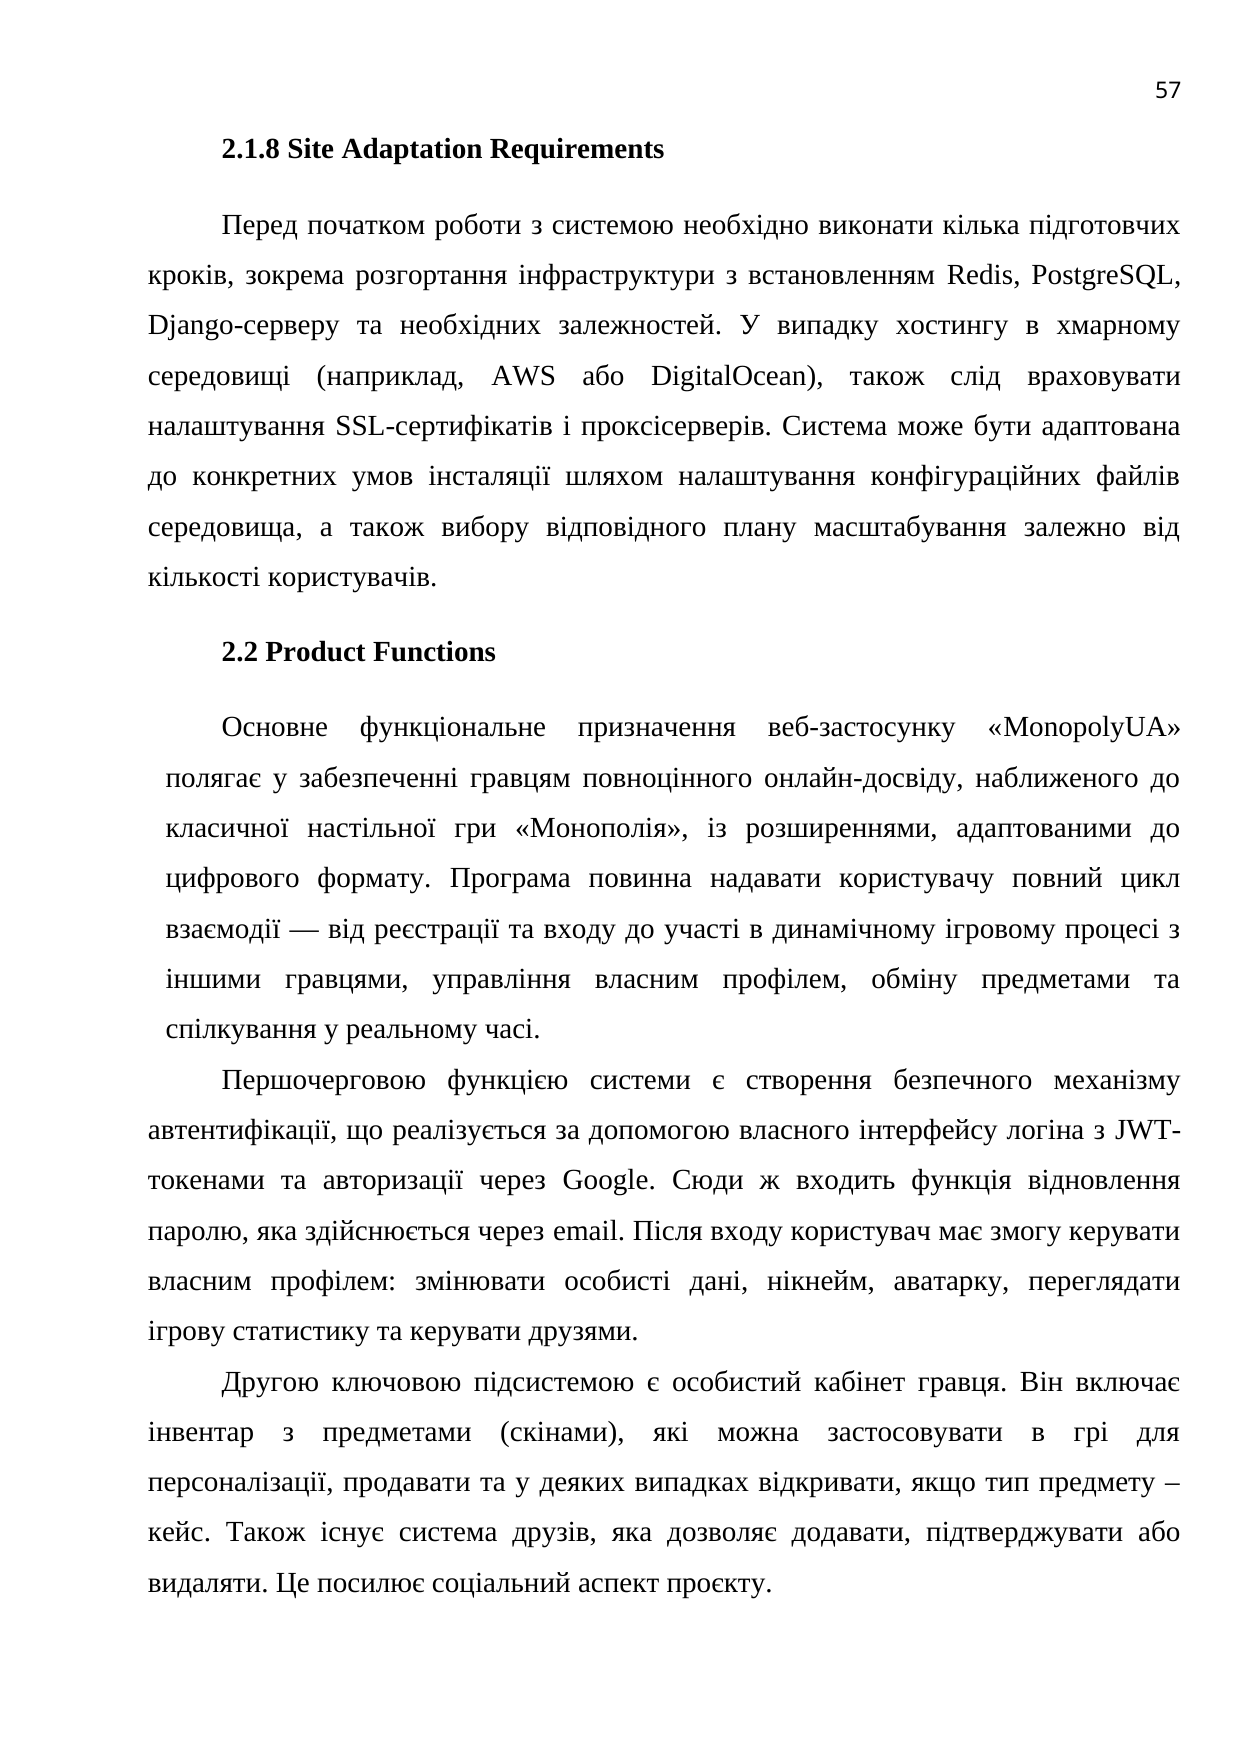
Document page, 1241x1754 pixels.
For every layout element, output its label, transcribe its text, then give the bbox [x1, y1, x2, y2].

text Основне функціональне призначення веб-застосунку «MonopolyUA» полягає у забезпеченні гравцям повноцінного онлайн-досвіду, наближеного до класичної настільної гри «Монополія», із розширеннями, адаптованими до цифрового формату. Програма повинна надавати користувачу повний цикл взаємодії — від реєстрації та входу до участі в динамічному ігровому процесі з іншими гравцями, управління власним профілем, обміну предметами та спілкування у реальному часі. [165, 709, 1181, 1045]
text Перед початком роботи з системою необхідно виконати кілька підготовчих кроків, зокрема розгортання інфраструктури з встановленням Redis, PostgreSQL, Django-серверу та необхідних залежностей. У випадку хостингу в хмарному середовищі (наприклад, AWS або DigitalOcean), також слід враховувати налаштування SSL-сертифікатів і проксісерверів. Система може бути адаптована до конкретних умов інсталяції шляхом налаштування конфігураційних файлів середовища, а також вибору відповідного плану масштабування залежно від кількості користувачів. [148, 207, 1181, 592]
text 2.2 Product Functions [148, 634, 1181, 668]
text Другою ключовою підсистемою є особистий кабінет гравця. Він включає інвентар з предметами (скінами), які можна застосовувати в грі для персоналізації, продавати та у деяких випадках відкривати, якщо тип предмету – кейс. Також існує система друзів, яка дозволяє додавати, підтверджувати або видаляти. Це посилює соціальний аспект проєкту. [148, 1364, 1181, 1598]
text 2.1.8 Site Adaptation Requirements [148, 131, 1181, 165]
text Першочерговою функцією системи є створення безпечного механізму автентифікації, що реалізується за допомогою власного інтерфейсу логіна з JWT-токенами та авторизації через Google. Сюди ж входить функція відновлення паролю, яка здійснюється через email. Після входу користувач має змогу керувати власним профілем: змінювати особисті дані, нікнейм, аватарку, переглядати ігрову статистику та керувати друзями. [148, 1062, 1181, 1347]
